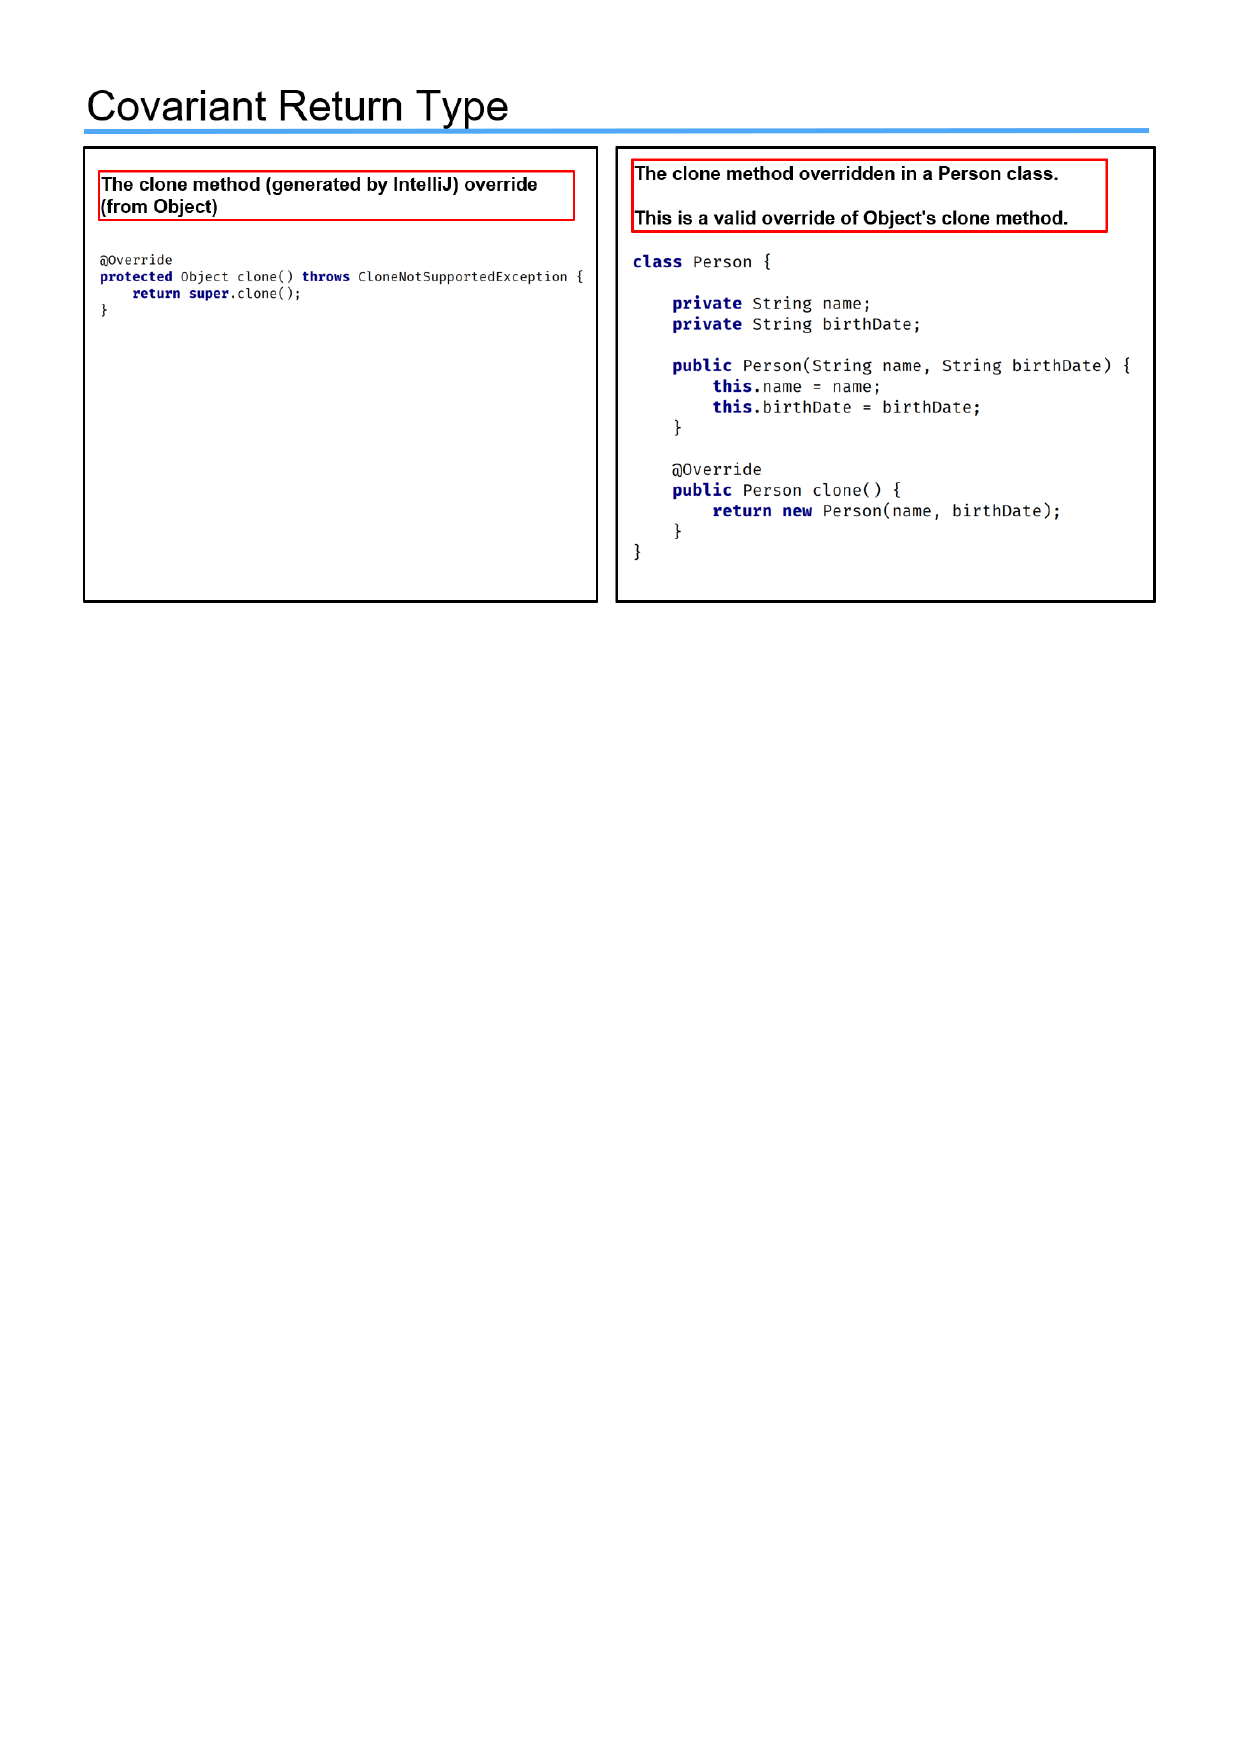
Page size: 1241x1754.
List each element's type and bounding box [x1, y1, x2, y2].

picture [75, 75, 1166, 614]
